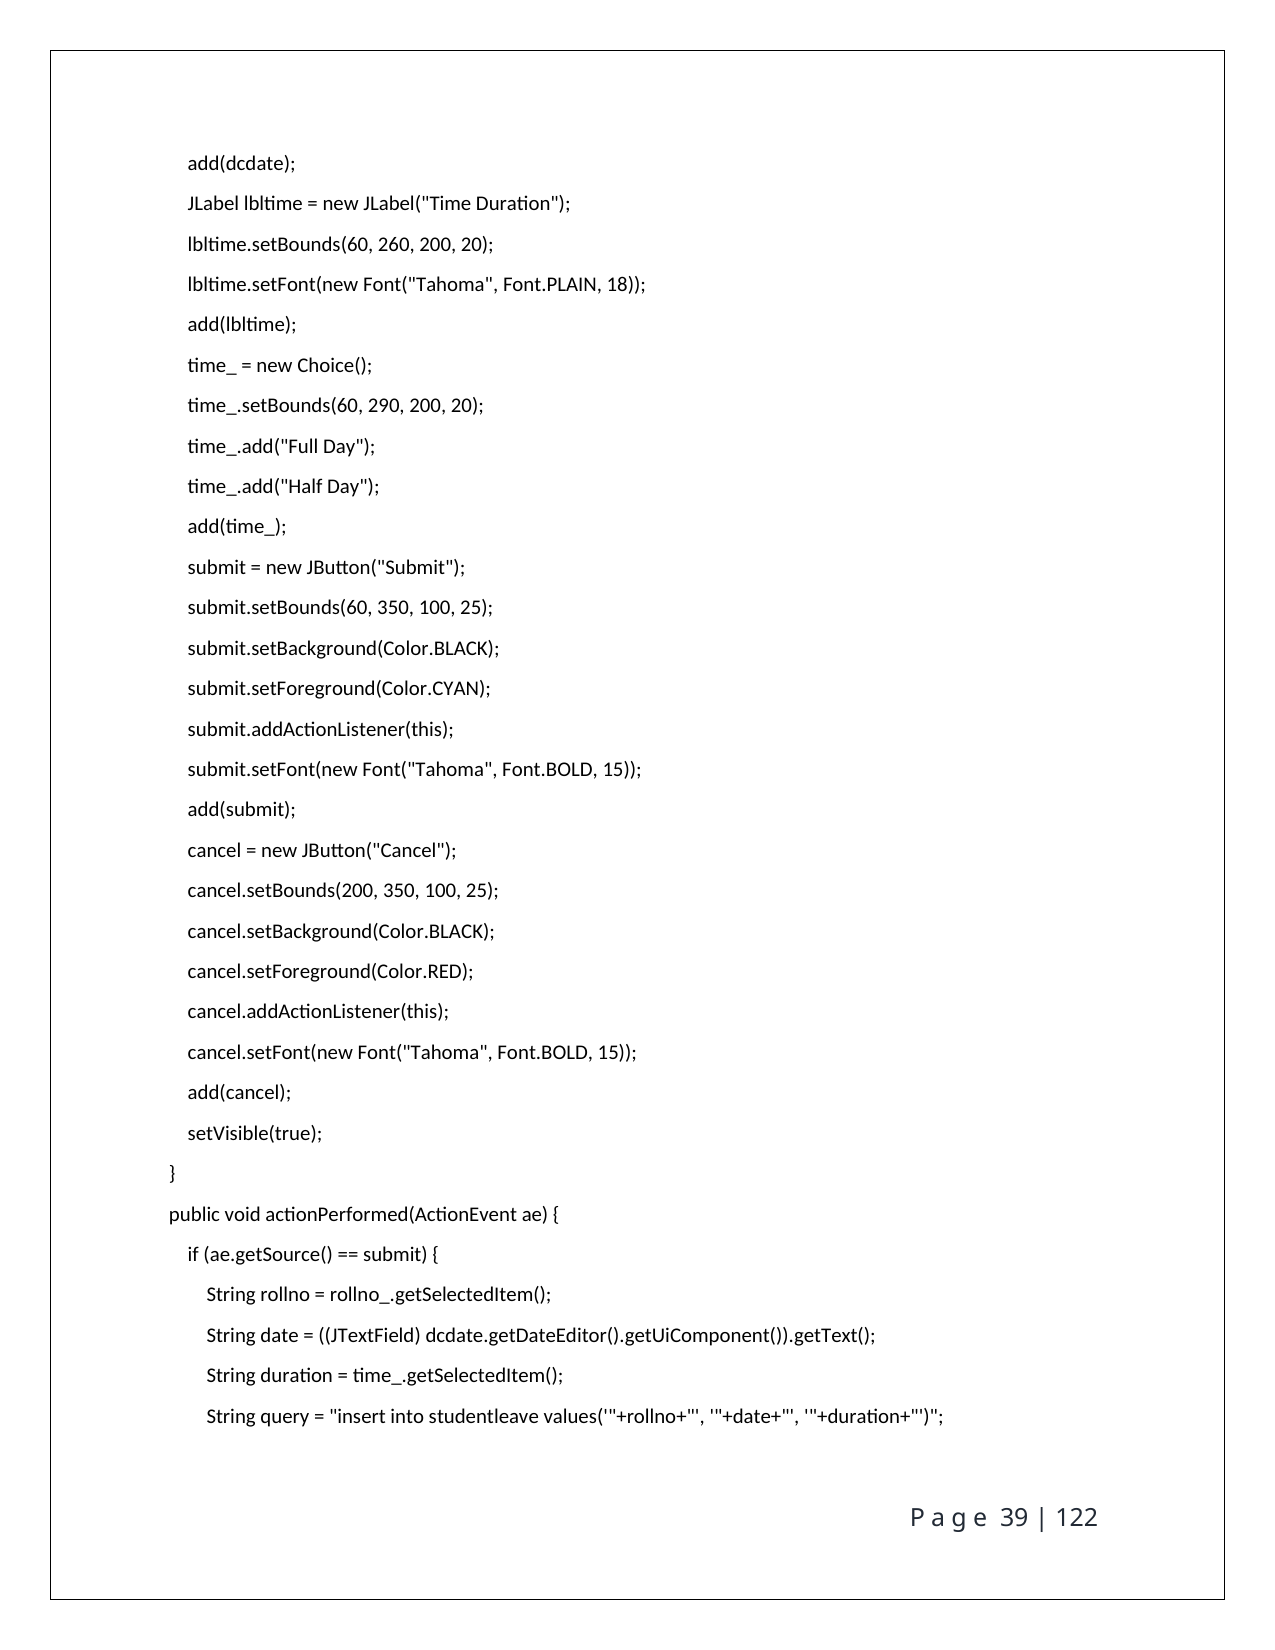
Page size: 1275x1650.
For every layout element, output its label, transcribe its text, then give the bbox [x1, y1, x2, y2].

text time_ = new Choice(); [150, 352, 1125, 377]
text cancel.setBounds(200, 350, 100, 25); [150, 877, 1125, 903]
text setVisible(true); [150, 1120, 1125, 1145]
text String rollno = rollno_.getSelectedItem(); [150, 1282, 1125, 1307]
text cancel.setForeground(Color.RED); [150, 958, 1125, 984]
text time_.setBounds(60, 290, 200, 20); [150, 392, 1125, 418]
text submit.addActionListener(this); [150, 716, 1125, 741]
text add(submit); [150, 797, 1125, 822]
text String query = "insert into studentleave values('"+rollno+"', '"+date+"', '"+duration+"')"; [150, 1403, 1125, 1428]
text add(cancel); [150, 1079, 1125, 1105]
text submit.setForeground(Color.CYAN); [150, 675, 1125, 701]
text add(lbltime); [150, 312, 1125, 337]
text submit.setBounds(60, 350, 100, 25); [150, 594, 1125, 620]
text time_.add("Half Day"); [150, 473, 1125, 499]
text public void actionPerformed(ActionEvent ae) { [150, 1201, 1125, 1226]
text String duration = time_.getSelectedItem(); [150, 1362, 1125, 1388]
text JLabel lbltime = new JLabel("Time Duration"); [150, 190, 1125, 216]
text cancel.setFont(new Font("Tahoma", Font.BOLD, 15)); [150, 1039, 1125, 1064]
text lbltime.setFont(new Font("Tahoma", Font.PLAIN, 18)); [150, 271, 1125, 297]
text String date = ((JTextField) dcdate.getDateEditor().getUiComponent()).getText(); [150, 1322, 1125, 1347]
text cancel = new JButton("Cancel"); [150, 837, 1125, 862]
text cancel.addActionListener(this); [150, 999, 1125, 1024]
text lbltime.setBounds(60, 260, 200, 20); [150, 231, 1125, 256]
text add(dcdate); [150, 150, 1125, 175]
text add(time_); [150, 514, 1125, 539]
text submit = new JButton("Submit"); [150, 554, 1125, 579]
text time_.add("Full Day"); [150, 433, 1125, 458]
text submit.setFont(new Font("Tahoma", Font.BOLD, 15)); [150, 756, 1125, 782]
text submit.setBackground(Color.BLACK); [150, 635, 1125, 660]
text } [150, 1160, 1125, 1186]
text if (ae.getSource() == submit) { [150, 1241, 1125, 1267]
text cancel.setBackground(Color.BLACK); [150, 918, 1125, 943]
